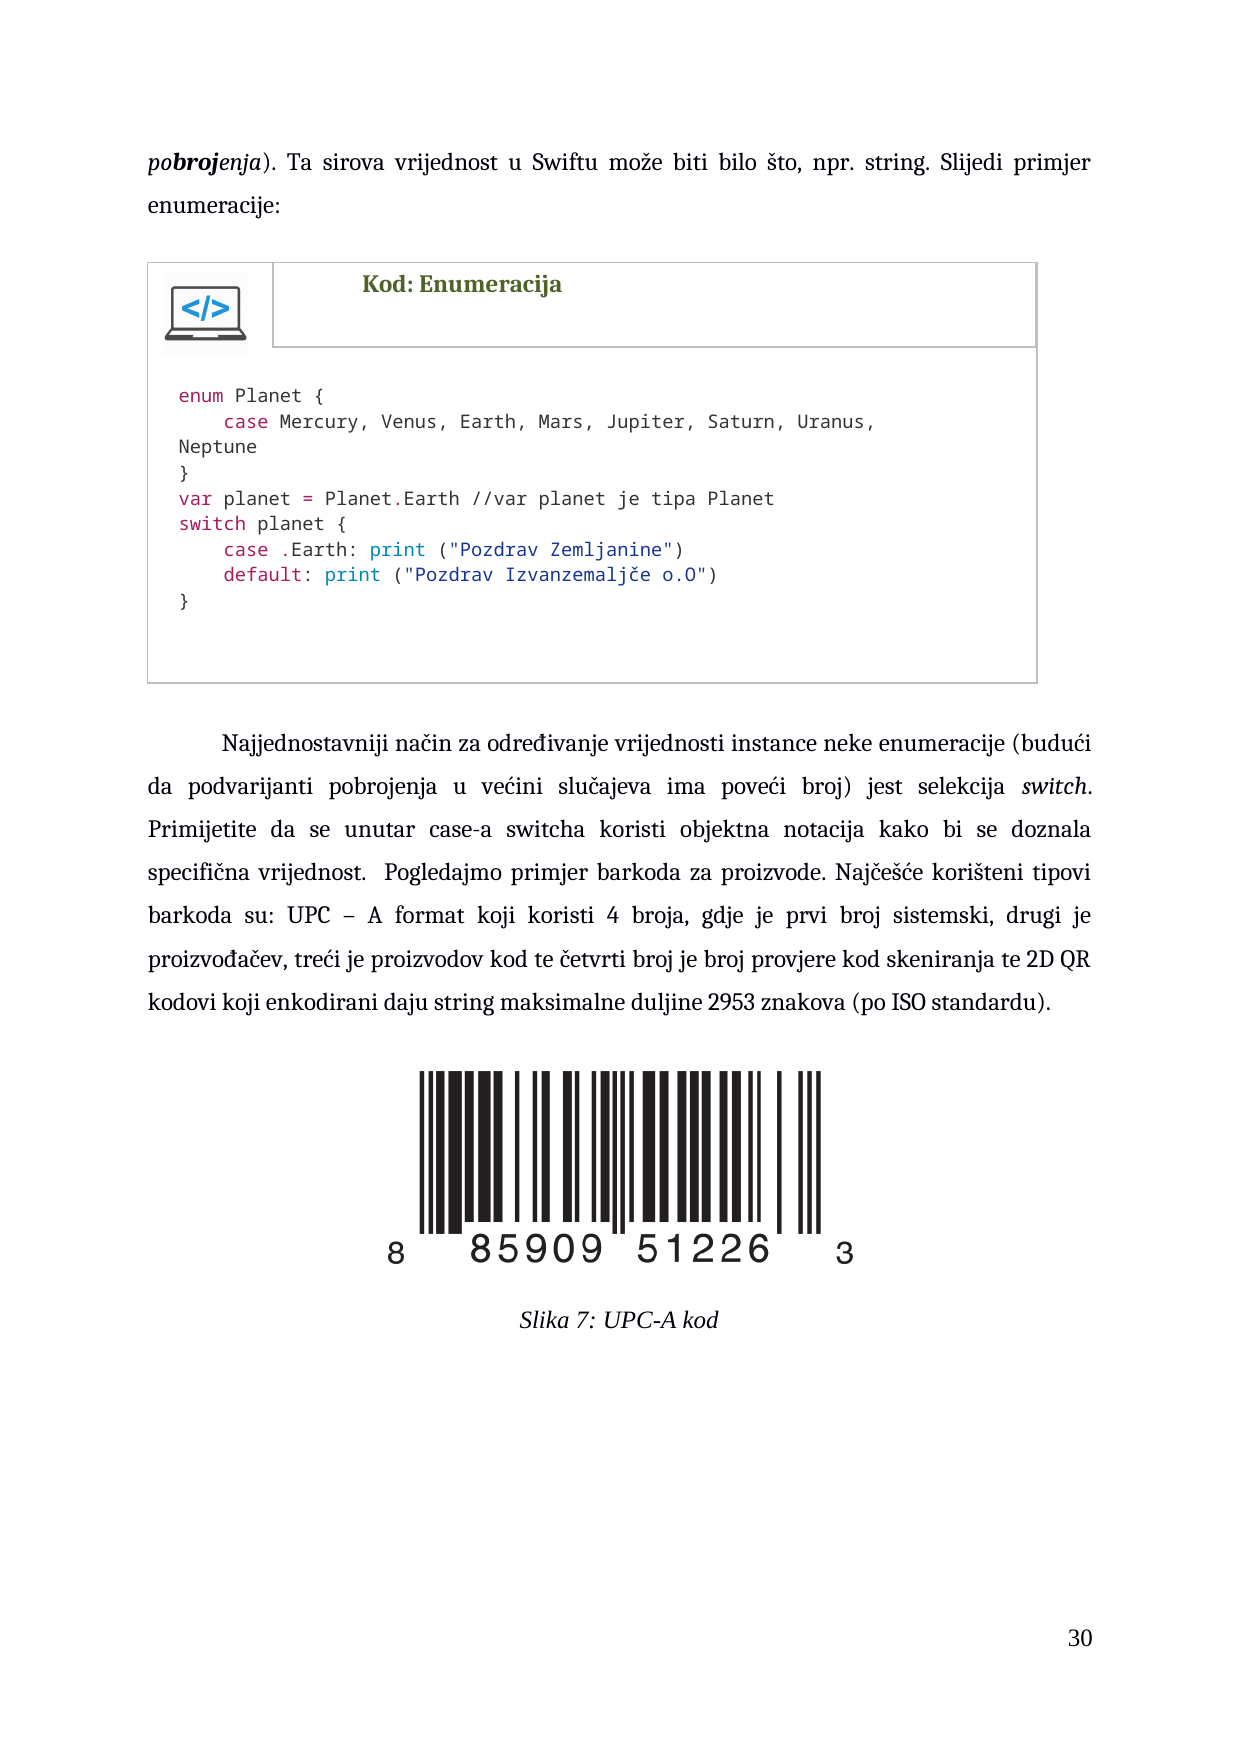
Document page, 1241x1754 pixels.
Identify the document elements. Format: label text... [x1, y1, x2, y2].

picture [162, 270, 249, 356]
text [148, 148, 1093, 219]
picture [375, 1059, 865, 1293]
text Najjednostavniji način za određivanje vrijednosti instance neke enumeracije (budući da podvarijanti pobrojenja u većini slučajeva ima poveći broj) jest selekcija switch. Primijetite da se unutar case-a switcha koristi objektna notacija kako bi se doznala specifična vrijednost. Pogledajmo primjer barkoda za proizvode. Najčešće korišteni tipovi barkoda su: UPC – A format koji koristi 4 broja, gdje je prvi broj sistemski, drugi je proizvođačev, treći je proizvodov kod te četvrti broj je broj provjere kod skeniranja te 2D QR kodovi koji enkodirani daju string maksimalne duljine 2953 znakova (po ISO standardu). [148, 729, 1093, 1016]
